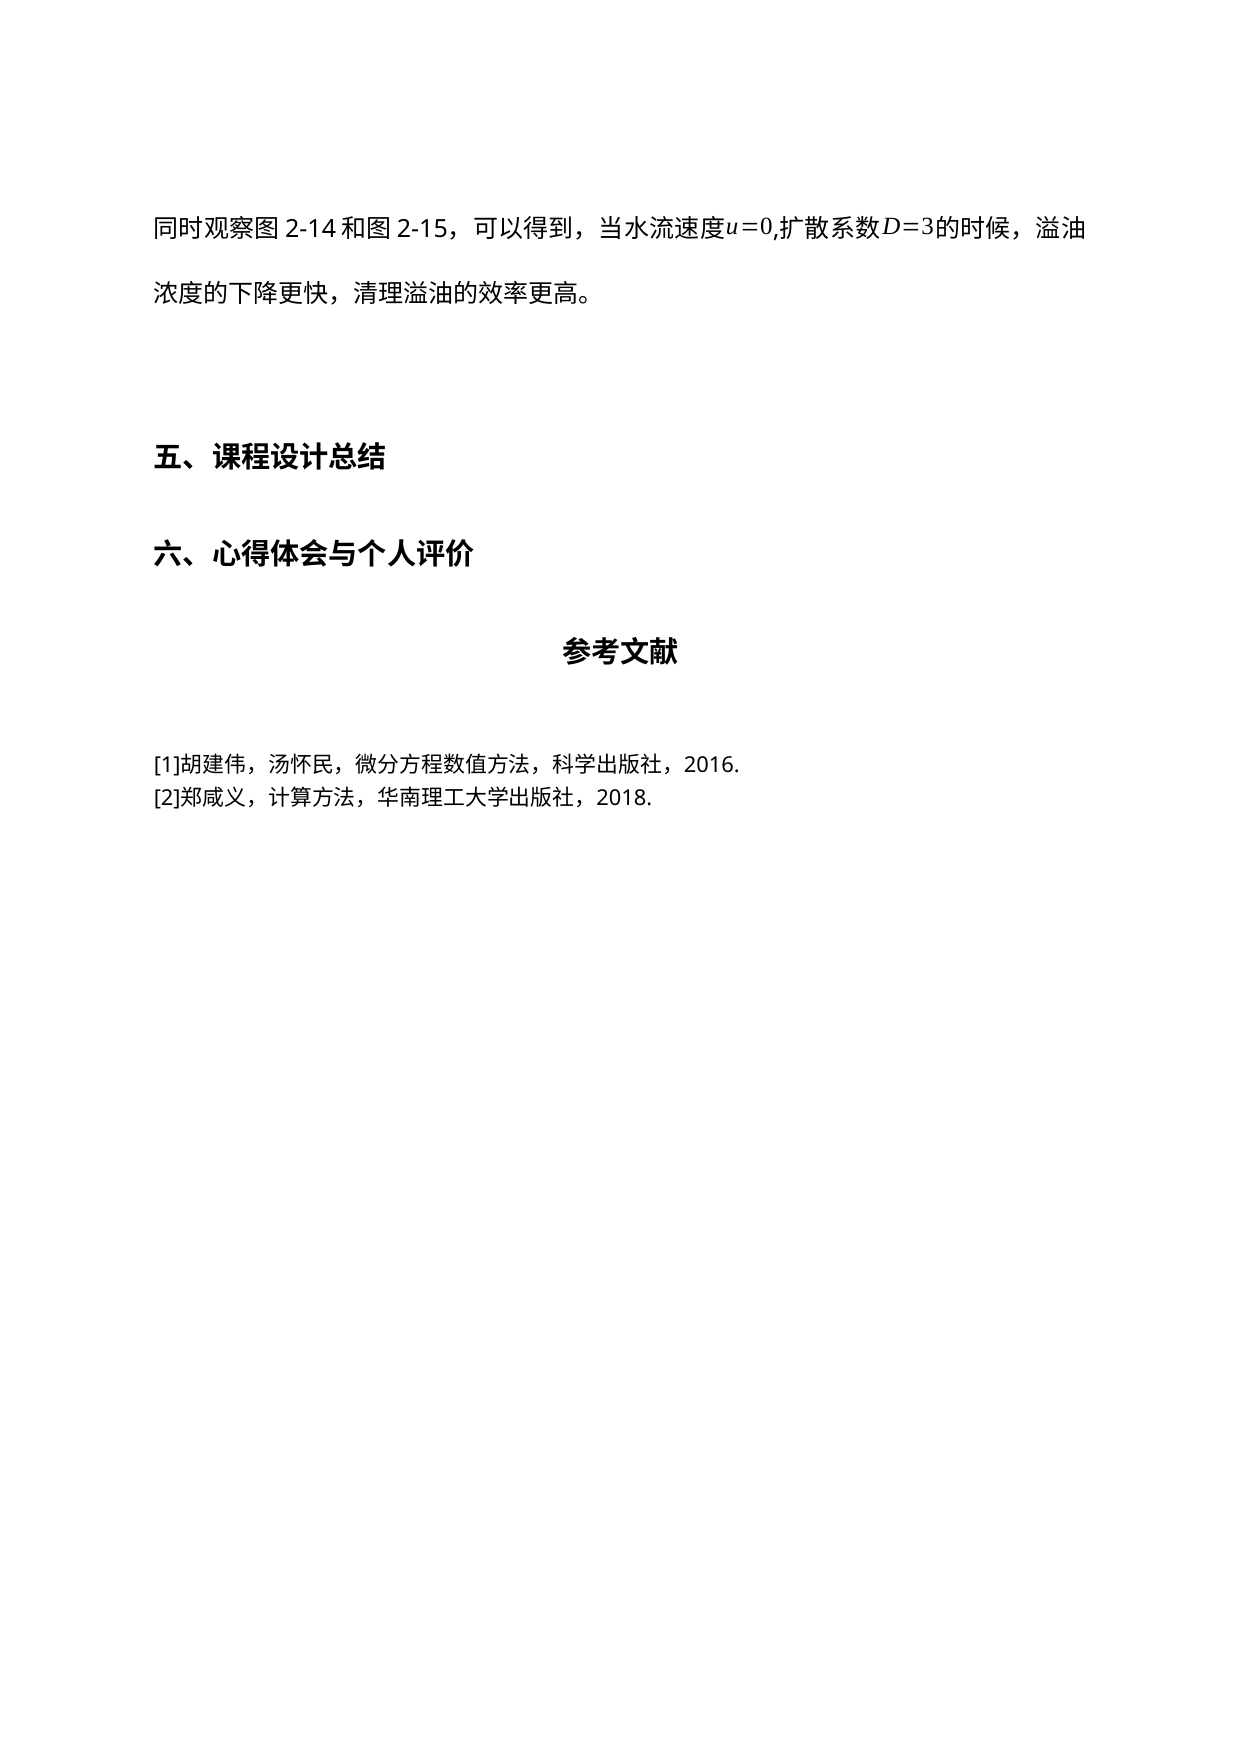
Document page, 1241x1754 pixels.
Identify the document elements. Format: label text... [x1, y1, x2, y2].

text [1]胡建伟，汤怀民，微分方程数值方法，科学出版社，2016. [153, 747, 1087, 779]
text 同时观察图2-14和图2-15，可以得到，当水流速度,扩散系数的时候，溢油浓度的下降更快，清理溢油的效率更高。 [153, 194, 1087, 324]
text 六、心得体会与个人评价 [153, 519, 1087, 584]
text [2]郑咸义，计算方法，华南理工大学出版社，2018. [153, 779, 1087, 812]
text 参考文献 [153, 617, 1087, 682]
text 五、课程设计总结 [153, 422, 1087, 487]
